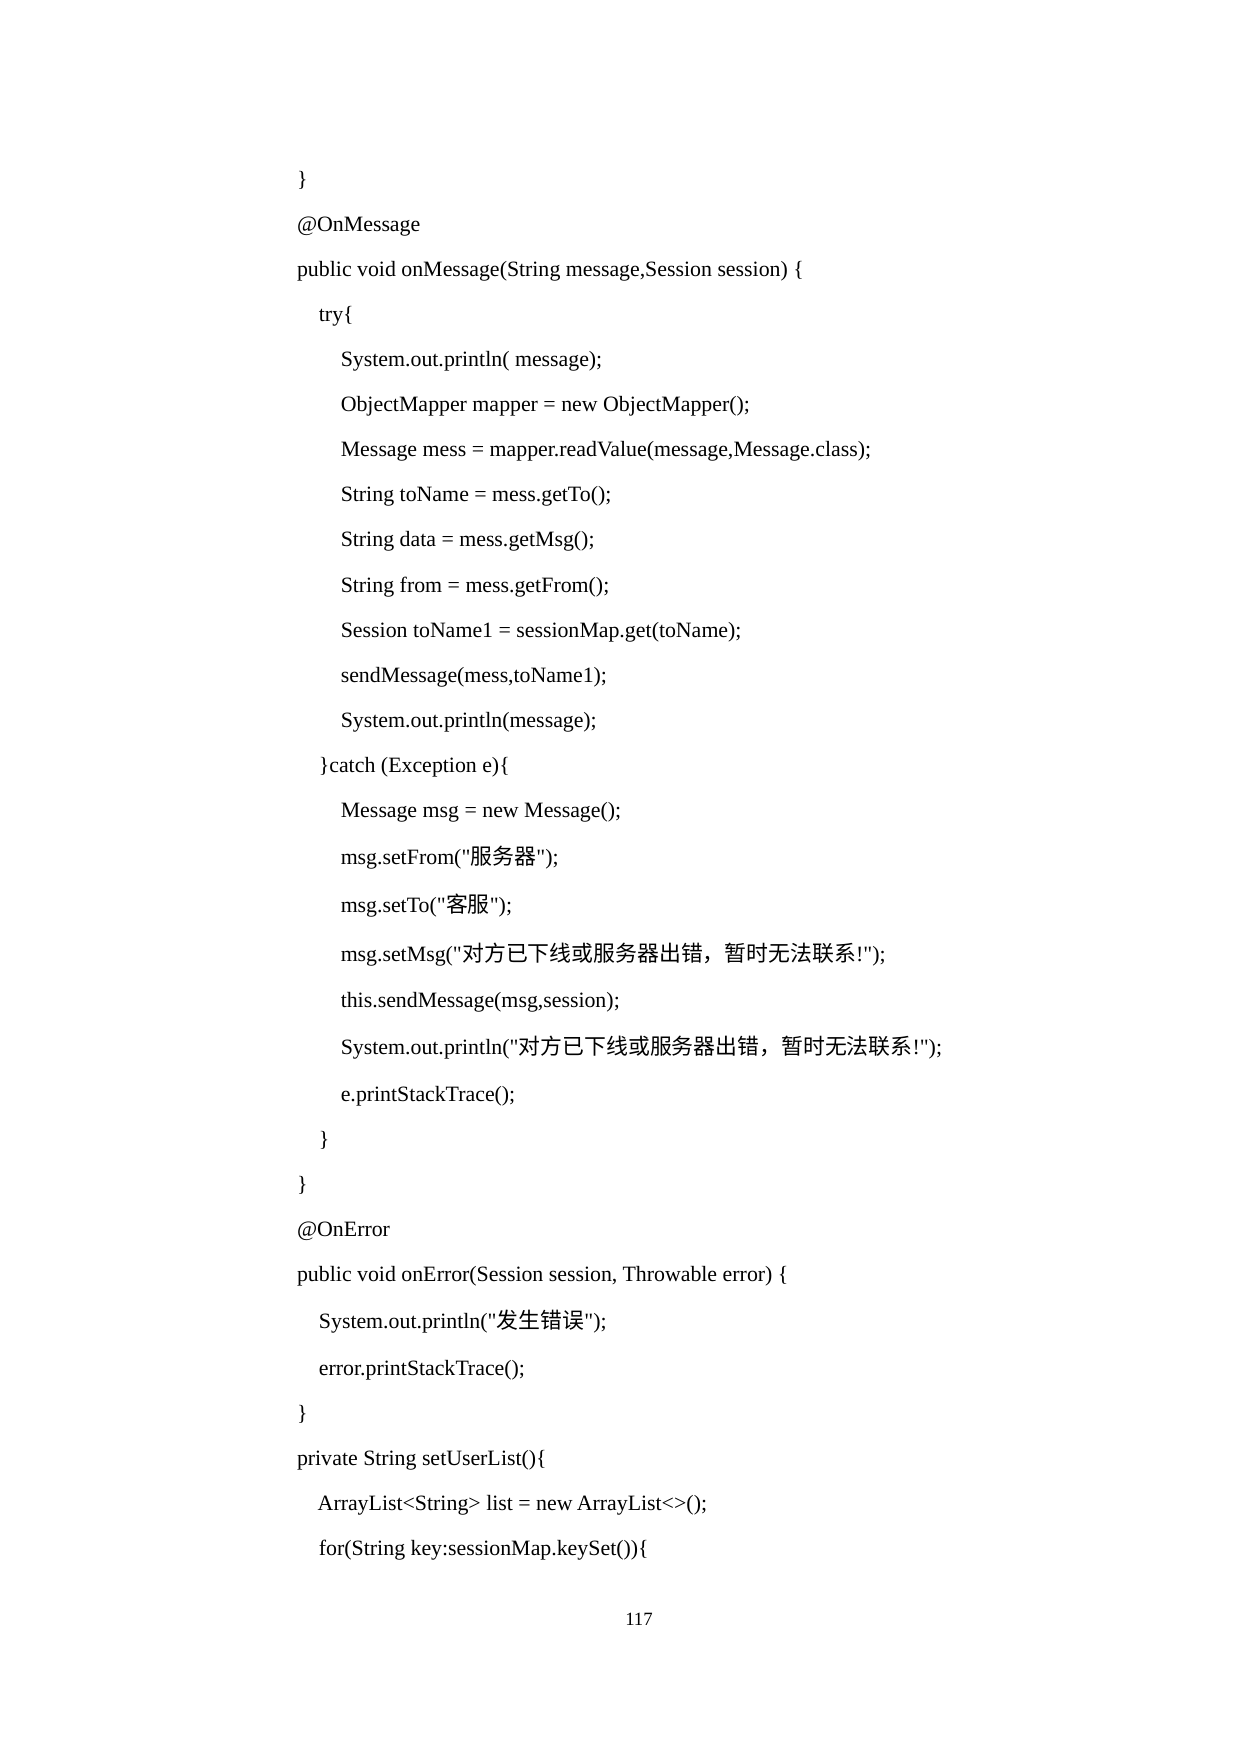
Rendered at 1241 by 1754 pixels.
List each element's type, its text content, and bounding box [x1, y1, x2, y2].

text Session toName1 = sessionMap.get(toName); [231, 613, 1053, 646]
text msg.setMsg("对方已下线或服务器出错，暂时无法联系!"); [231, 935, 1053, 968]
text for(String key:sessionMap.keySet()){ [231, 1531, 1053, 1564]
text msg.setFrom("服务器"); [231, 838, 1053, 871]
text Message msg = new Message(); [231, 793, 1053, 826]
text msg.setTo("客服"); [231, 887, 1053, 919]
text private String setUserList(){ [231, 1441, 1053, 1473]
text String from = mess.getFrom(); [231, 568, 1053, 600]
text ArrayList<String> list = new ArrayList<>(); [231, 1486, 1053, 1519]
text public void onError(Session session, Throwable error) { [231, 1257, 1053, 1290]
text System.out.println( message); [231, 342, 1053, 375]
text } [231, 1122, 1053, 1154]
text public void onMessage(String message,Session session) { [231, 252, 1053, 285]
text System.out.println("对方已下线或服务器出错，暂时无法联系!"); [231, 1029, 1053, 1061]
text String toName = mess.getTo(); [231, 478, 1053, 510]
text this.sendMessage(msg,session); [231, 983, 1053, 1016]
text sendMessage(mess,toName1); [231, 658, 1053, 691]
text System.out.println("发生错误"); [231, 1302, 1053, 1335]
text @OnMessage [231, 207, 1053, 239]
text }catch (Exception e){ [231, 748, 1053, 781]
text Message mess = mapper.readValue(message,Message.class); [231, 433, 1053, 465]
text try{ [231, 297, 1053, 330]
text String data = mess.getMsg(); [231, 523, 1053, 555]
text } [231, 1396, 1053, 1428]
text } [231, 162, 1053, 194]
text ObjectMapper mapper = new ObjectMapper(); [231, 387, 1053, 420]
text @OnError [231, 1212, 1053, 1245]
text } [231, 1167, 1053, 1200]
text e.printStackTrace(); [231, 1077, 1053, 1109]
text error.printStackTrace(); [231, 1351, 1053, 1383]
text System.out.println(message); [231, 703, 1053, 736]
